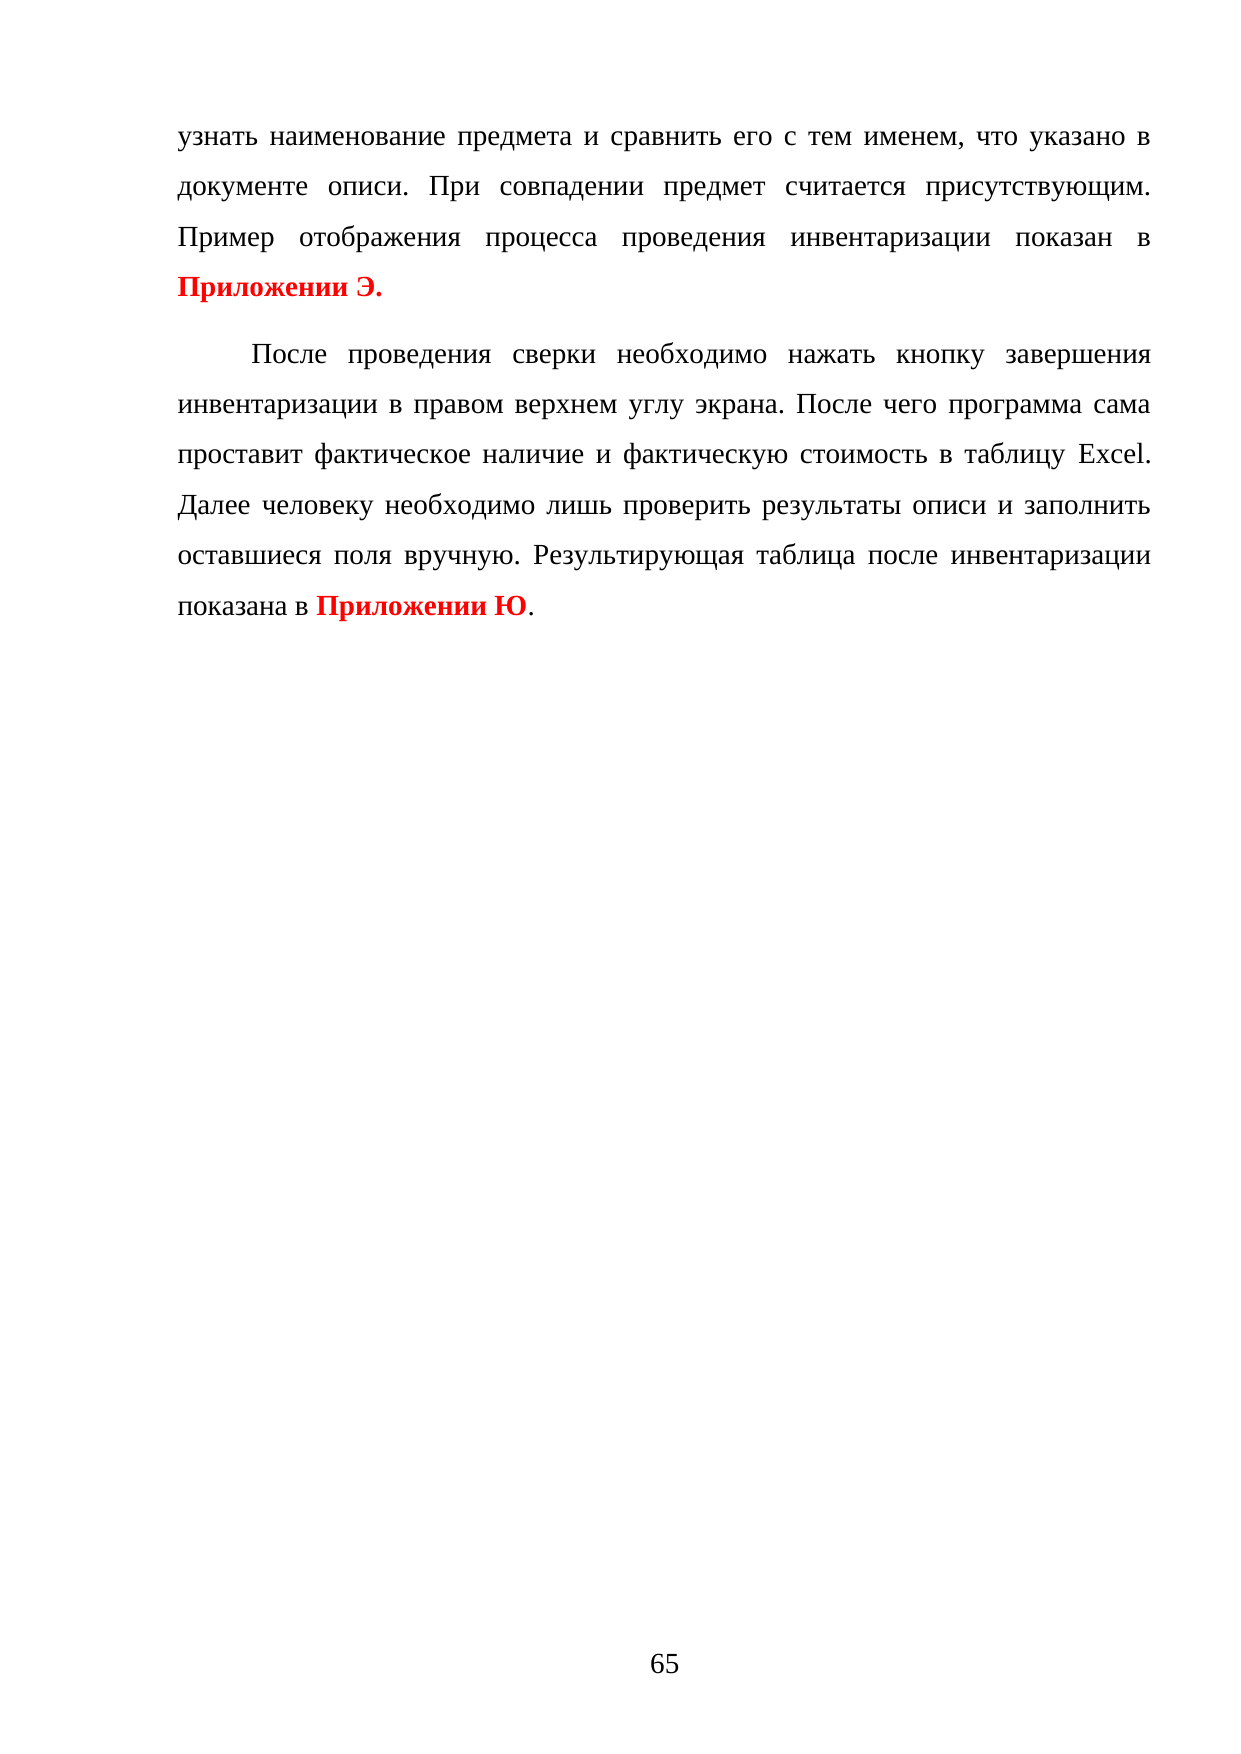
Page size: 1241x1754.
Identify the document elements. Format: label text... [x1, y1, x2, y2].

text После проведения сверки необходимо нажать кнопку завершения инвентаризации в правом верхнем углу экрана. После чего программа сама проставит фактическое наличие и фактическую стоимость в таблицу Excel. Далее человеку необходимо лишь проверить результаты описи и заполнить оставшиеся поля вручную. Результирующая таблица после инвентаризации показана в Приложении Ю. [177, 336, 1152, 621]
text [177, 118, 1152, 303]
